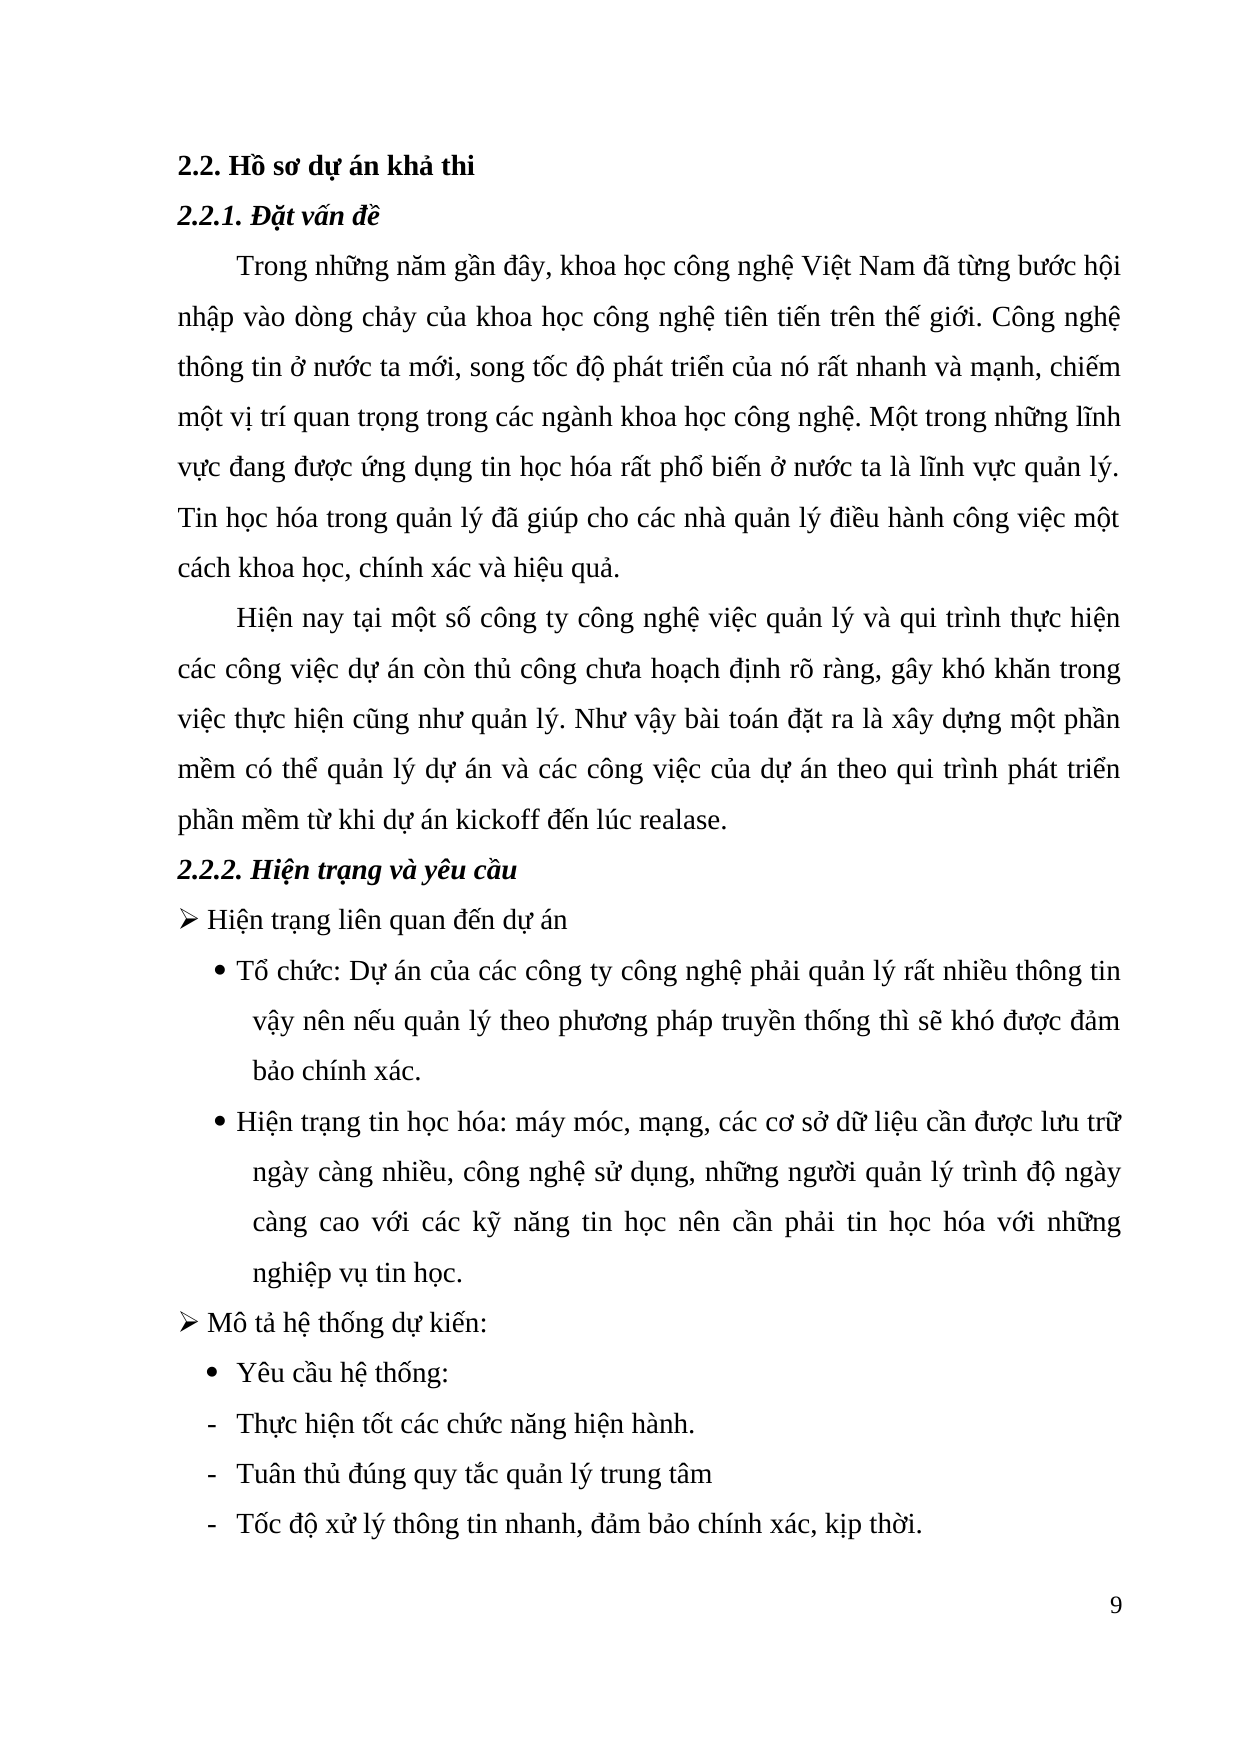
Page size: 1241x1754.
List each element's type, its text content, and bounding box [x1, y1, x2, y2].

text 2.2.2. Hiện trạng và yêu cầu [177, 852, 1122, 886]
list Tuân thủ đúng quy tắc quản lý trung tâm [207, 1456, 1122, 1490]
list Hiện trạng liên quan đến dự án [177, 902, 1122, 936]
list Tổ chức: Dự án của các công ty công nghệ phải quản lý rất nhiều thông tin vậy nên nếu quản lý theo phương pháp truyền thống thì sẽ khó được đảm bảo chính xác. [215, 953, 1122, 1087]
list Mô tả hệ thống dự kiến: [177, 1305, 1122, 1339]
text 2.2.1. Đặt vấn đề [177, 198, 1122, 232]
text Hiện nay tại một số công ty công nghệ việc quản lý và qui trình thực hiện các công việc dự án còn thủ công chưa hoạch định rõ ràng, gây khó khăn trong việc thực hiện cũng như quản lý. Như vậy bài toán đặt ra là xây dựng một phần mềm có thể quản lý dự án và các công việc của dự án theo qui trình phát triển phần mềm từ khi dự án kickoff đến lúc realase. [177, 601, 1122, 835]
subtitle 2.2. Hồ sơ dự án khả thi [177, 148, 1122, 181]
list Yêu cầu hệ thống: [207, 1356, 1122, 1389]
list Hiện trạng tin học hóa: máy móc, mạng, các cơ sở dữ liệu cần được lưu trữ ngày càng nhiều, công nghệ sử dụng, những người quản lý trình độ ngày càng cao với các kỹ năng tin học nên cần phải tin học hóa với những nghiệp vụ tin học. [215, 1104, 1122, 1288]
text Trong những năm gần đây, khoa học công nghệ Việt Nam đã từng bước hội nhập vào dòng chảy của khoa học công nghệ tiên tiến trên thế giới. Công nghệ thông tin ở nước ta mới, song tốc độ phát triển của nó rất nhanh và mạnh, chiếm một vị trí quan trọng trong các ngành khoa học công nghệ. Một trong những lĩnh vực đang được ứng dụng tin học hóa rất phổ biến ở nước ta là lĩnh vực quản lý. Tin học hóa trong quản lý đã giúp cho các nhà quản lý điều hành công việc một cách khoa học, chính xác và hiệu quả. [177, 248, 1122, 584]
list Thực hiện tốt các chức năng hiện hành. [207, 1406, 1122, 1439]
list Tốc độ xử lý thông tin nhanh, đảm bảo chính xác, kịp thời. [207, 1507, 1122, 1540]
